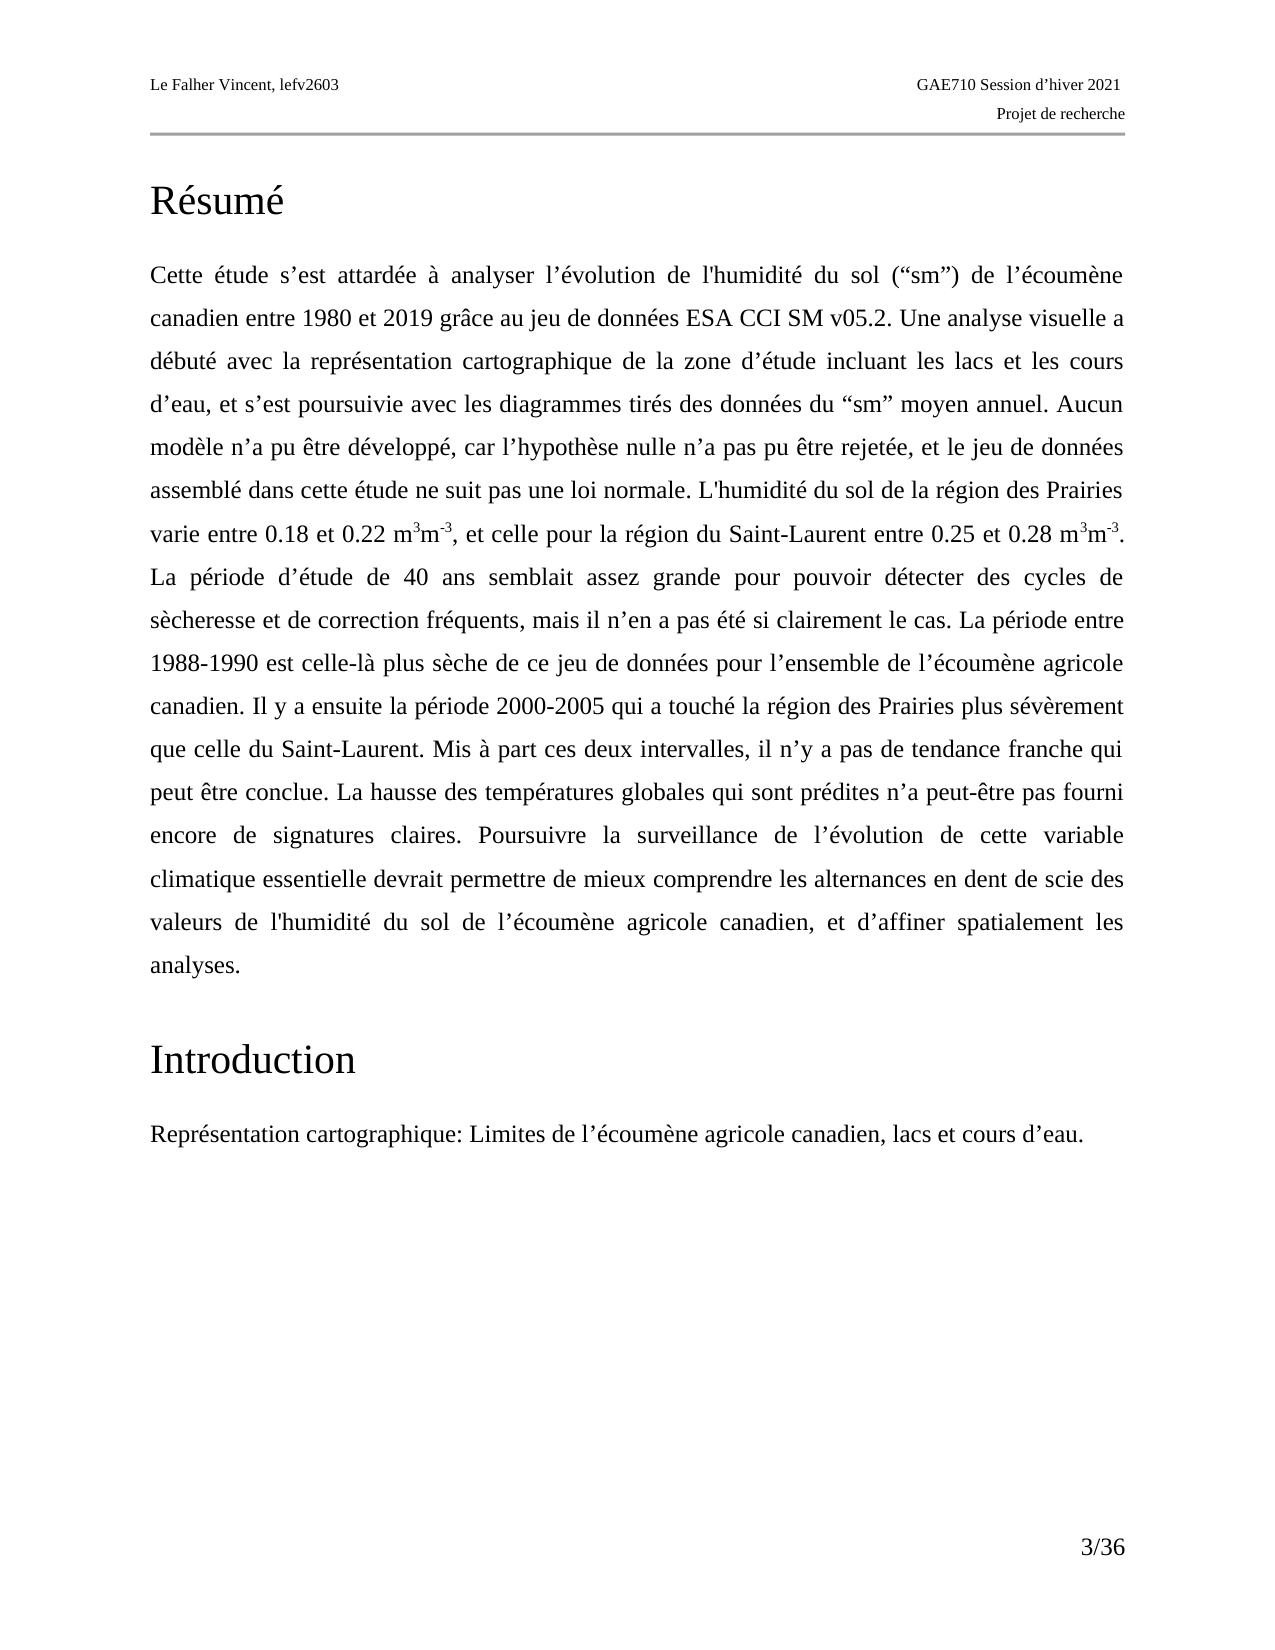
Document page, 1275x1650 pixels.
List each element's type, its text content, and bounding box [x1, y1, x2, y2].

text Cette étude s’est attardée à analyser l’évolution de l'humidité du sol (“sm”) de l’écoumène canadien entre 1980 et 2019 grâce au jeu de données ESA CCI SM v05.2. Une analyse visuelle a débuté avec la représentation cartographique de la zone d’étude incluant les lacs et les cours d’eau, et s’est poursuivie avec les diagrammes tirés des données du “sm” moyen annuel. Aucun modèle n’a pu être développé, car l’hypothèse nulle n’a pas pu être rejetée, et le jeu de données assemblé dans cette étude ne suit pas une loi normale. L'humidité du sol de la région des Prairies varie entre 0.18 et 0.22 m3m-3, et celle pour la région du Saint-Laurent entre 0.25 et 0.28 m3m-3. La période d’étude de 40 ans semblait assez grande pour pouvoir détecter des cycles de sècheresse et de correction fréquents, mais il n’en a pas été si clairement le cas. La période entre 1988-1990 est celle-là plus sèche de ce jeu de données pour l’ensemble de l’écoumène agricole canadien. Il y a ensuite la période 2000-2005 qui a touché la région des Prairies plus sévèrement que celle du Saint-Laurent. Mis à part ces deux intervalles, il n’y a pas de tendance franche qui peut être conclue. La hausse des températures globales qui sont prédites n’a peut-être pas fourni encore de signatures claires. Poursuivre la surveillance de l’évolution de cette variable climatique essentielle devrait permettre de mieux comprendre les alternances en dent de scie des valeurs de l'humidité du sol de l’écoumène agricole canadien, et d’affiner spatialement les analyses. [150, 260, 1125, 979]
subtitle Introduction [150, 1035, 1125, 1083]
subtitle Résumé [150, 176, 1125, 223]
text Représentation cartographique: Limites de l’écoumène agricole canadien, lacs et cours d’eau. [150, 1119, 1125, 1148]
